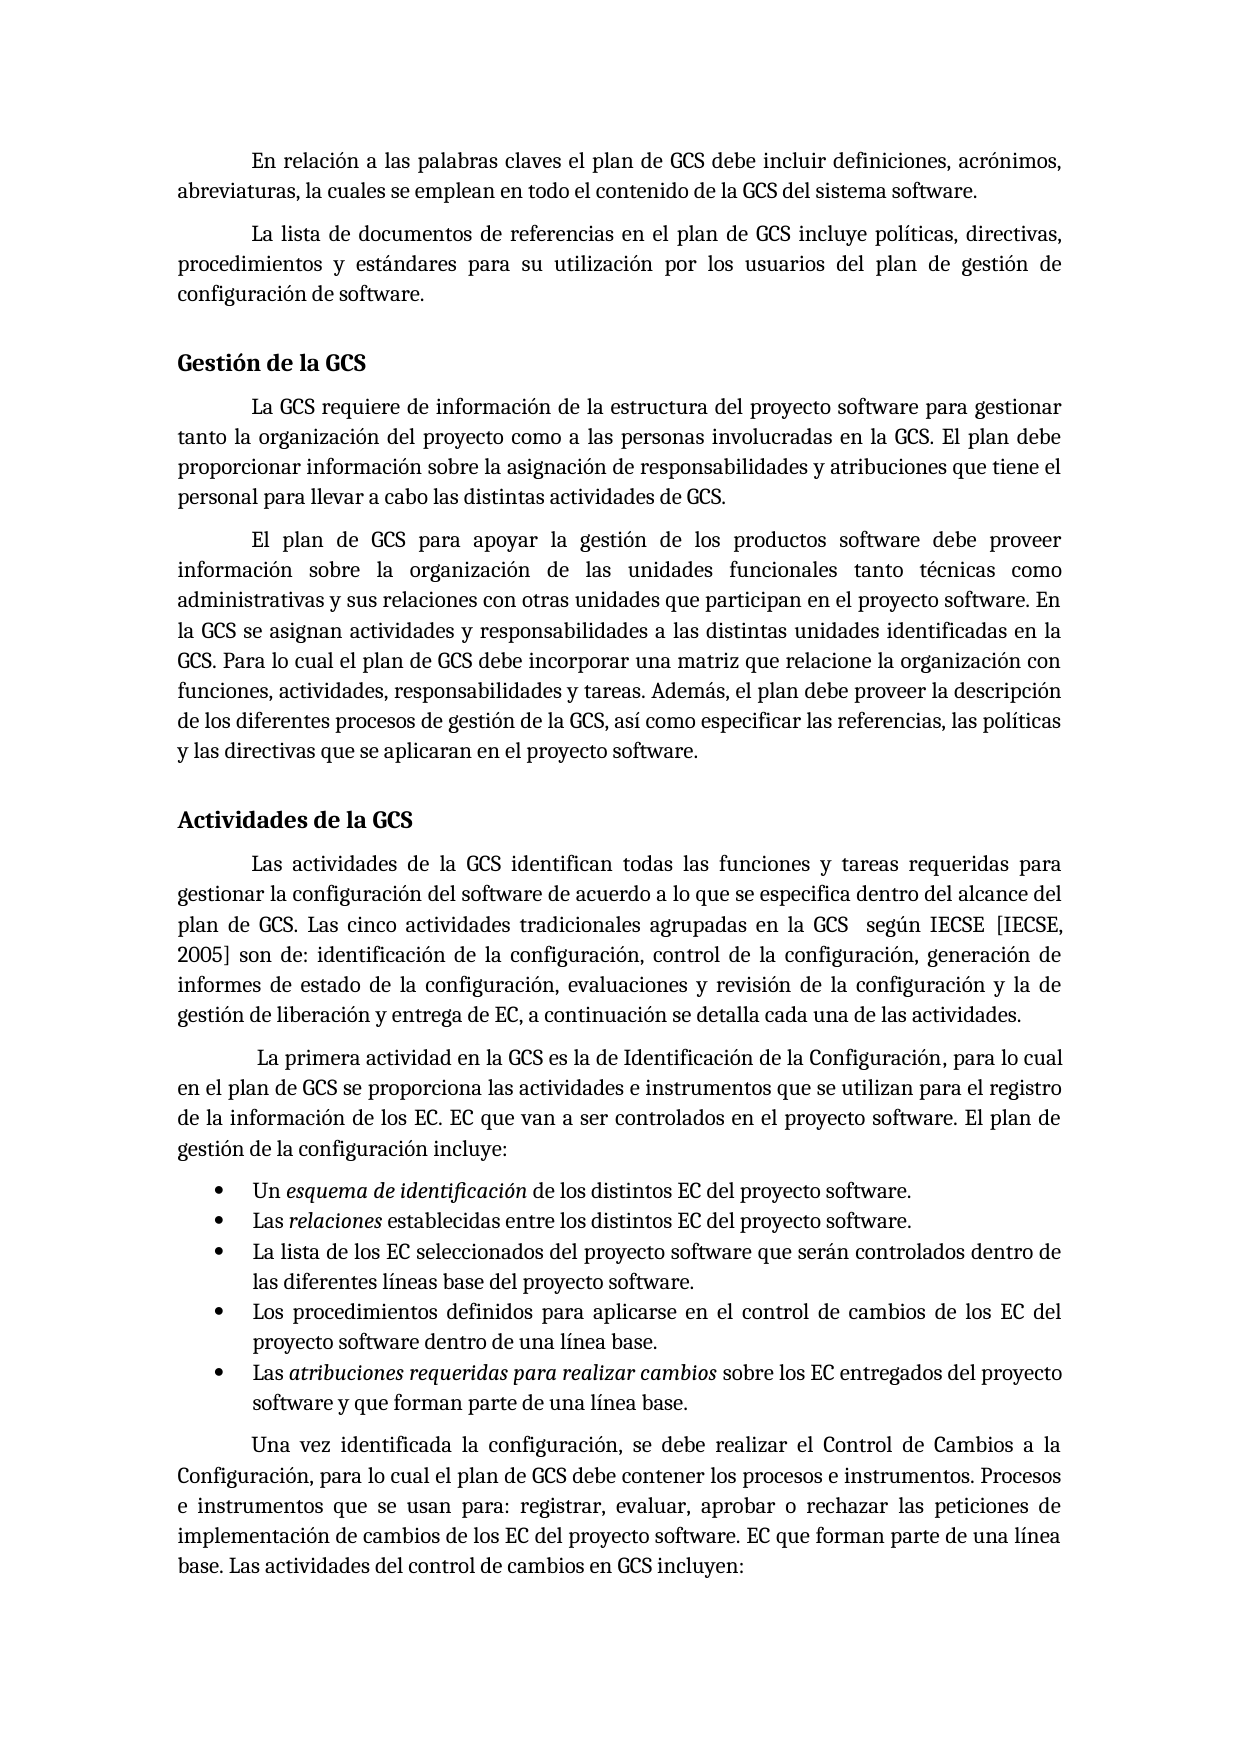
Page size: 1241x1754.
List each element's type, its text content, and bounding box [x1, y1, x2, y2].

subtitle Gestión de la GCS [177, 349, 1063, 377]
text Una vez identificada la configuración, se debe realizar el Control de Cambios a la Configuración, para lo cual el plan de GCS debe contener los procesos e instrumentos. Procesos e instrumentos que se usan para: registrar, evaluar, aprobar o rechazar las peticiones de implementación de cambios de los EC del proyecto software. EC que forman parte de una línea base. Las actividades del control de cambios en GCS incluyen: [177, 1432, 1063, 1579]
list Un esquema de identificación de los distintos EC del proyecto software. [215, 1178, 1063, 1204]
list Los procedimientos definidos para aplicarse en el control de cambios de los EC del proyecto software dentro de una línea base. [215, 1299, 1063, 1355]
text El plan de GCS para apoyar la gestión de los productos software debe proveer información sobre la organización de las unidades funcionales tanto técnicas como administrativas y sus relaciones con otras unidades que participan en el proyecto software. En la GCS se asignan actividades y responsabilidades a las distintas unidades identificadas en la GCS. Para lo cual el plan de GCS debe incorporar una matriz que relacione la organización con funciones, actividades, responsabilidades y tareas. Además, el plan debe proveer la descripción de los diferentes procesos de gestión de la GCS, así como especificar las referencias, las políticas y las directivas que se aplicaran en el proyecto software. [177, 527, 1063, 765]
text La GCS requiere de información de la estructura del proyecto software para gestionar tanto la organización del proyecto como a las personas involucradas en la GCS. El plan debe proporcionar información sobre la asignación de responsabilidades y atribuciones que tiene el personal para llevar a cabo las distintas actividades de GCS. [177, 393, 1063, 511]
subtitle Actividades de la GCS [177, 806, 1063, 835]
list Las atribuciones requeridas para realizar cambios sobre los EC entregados del proyecto software y que forman parte de una línea base. [215, 1359, 1063, 1416]
text En relación a las palabras claves el plan de GCS debe incluir definiciones, acrónimos, abreviaturas, la cuales se emplean en todo el contenido de la GCS del sistema software. [177, 148, 1063, 204]
text La lista de documentos de referencias en el plan de GCS incluye políticas, directivas, procedimientos y estándares para su utilización por los usuarios del plan de gestión de configuración de software. [177, 221, 1063, 307]
list Las relaciones establecidas entre los distintos EC del proyecto software. [215, 1208, 1063, 1234]
list La lista de los EC seleccionados del proyecto software que serán controlados dentro de las diferentes líneas base del proyecto software. [215, 1238, 1063, 1295]
text Las actividades de la GCS identifican todas las funciones y tareas requeridas para gestionar la configuración del software de acuerdo a lo que se especifica dentro del alcance del plan de GCS. Las cinco actividades tradicionales agrupadas en la GCS según IECSE [IECSE, 2005] son de: identificación de la configuración, control de la configuración, generación de informes de estado de la configuración, evaluaciones y revisión de la configuración y la de gestión de liberación y entrega de EC, a continuación se detalla cada una de las actividades. [177, 851, 1063, 1028]
text La primera actividad en la GCS es la de Identificación de la Configuración, para lo cual en el plan de GCS se proporciona las actividades e instrumentos que se utilizan para el registro de la información de los EC. EC que van a ser controlados en el proyecto software. El plan de gestión de la configuración incluye: [177, 1045, 1063, 1162]
